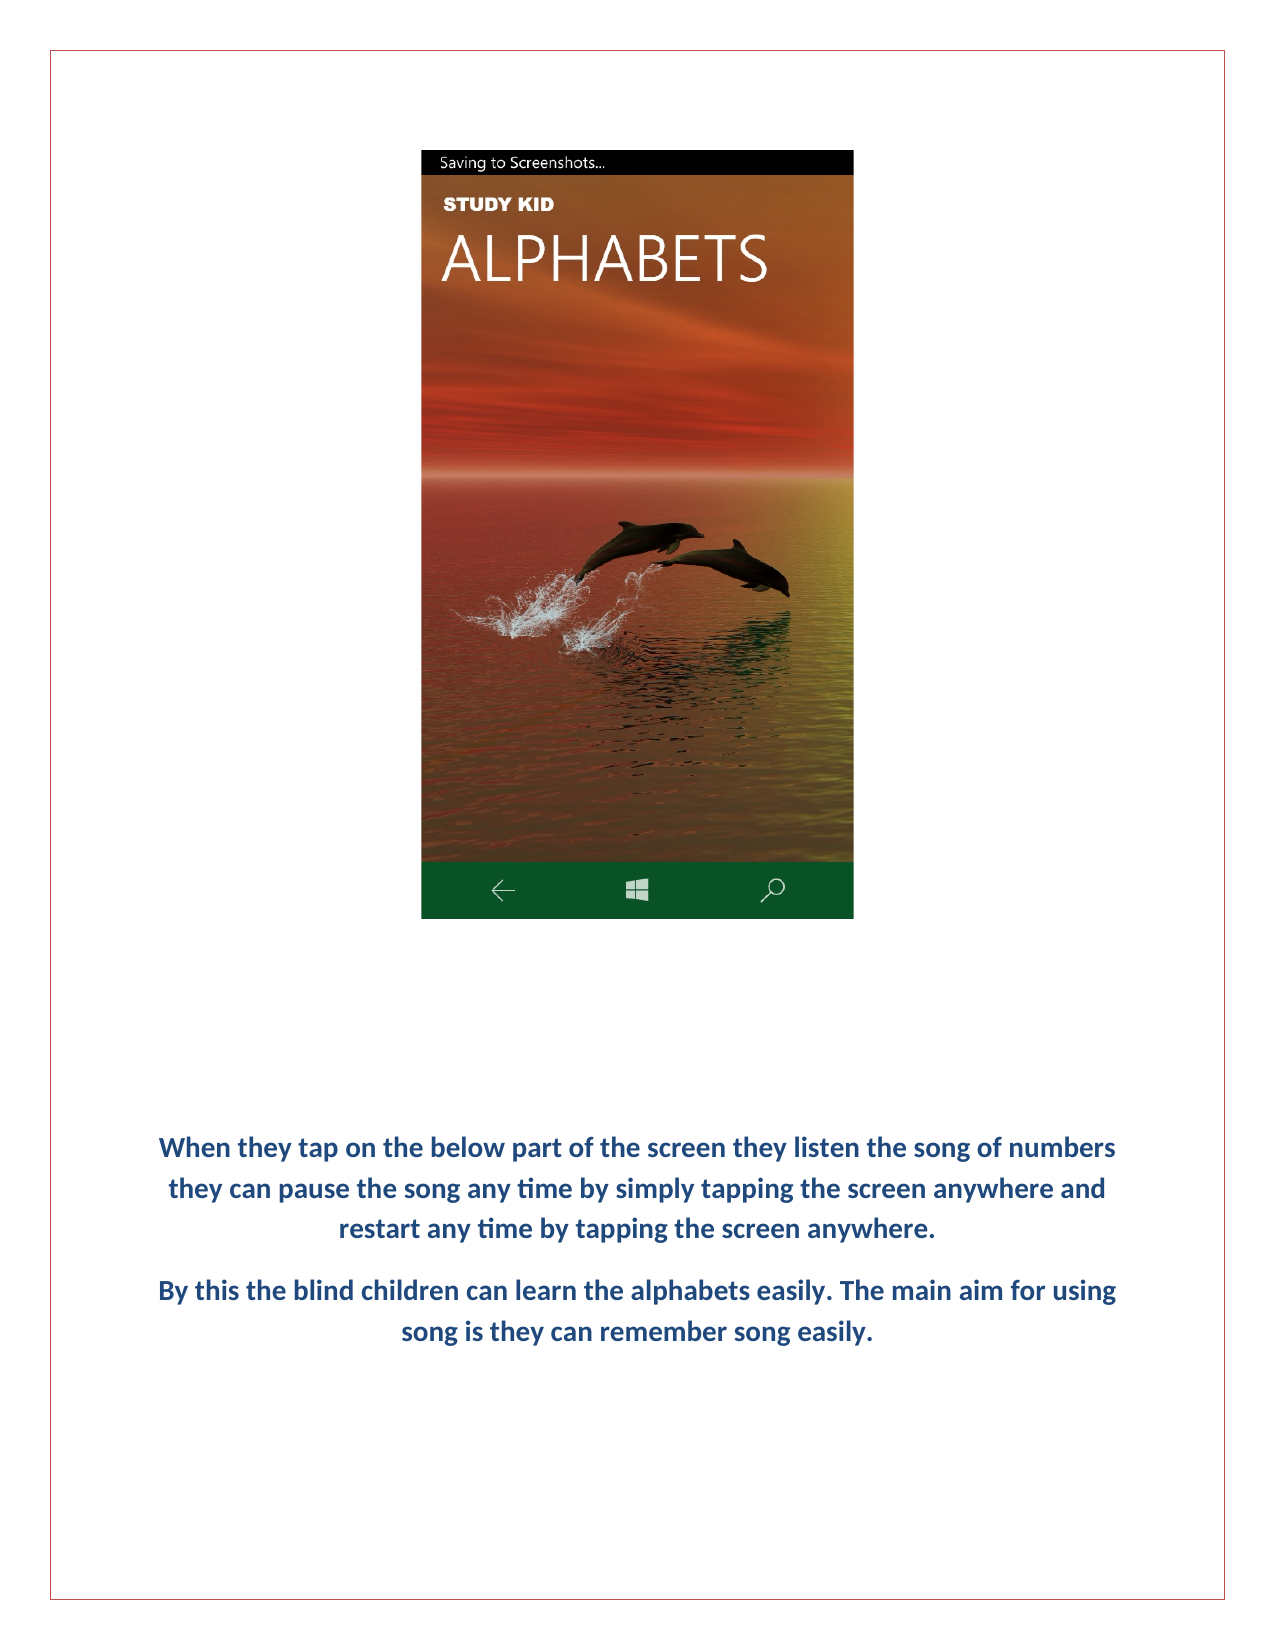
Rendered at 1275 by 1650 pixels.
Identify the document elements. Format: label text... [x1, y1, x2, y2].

text By this the blind children can learn the alphabets easily. The main aim for using song is they can remember song easily. [150, 1272, 1125, 1349]
picture [421, 150, 854, 919]
text When they tap on the below part of the screen they listen the song of numbers they can pause the song any time by simply tapping the screen anywhere and restart any time by tapping the screen anywhere. [150, 1129, 1125, 1246]
